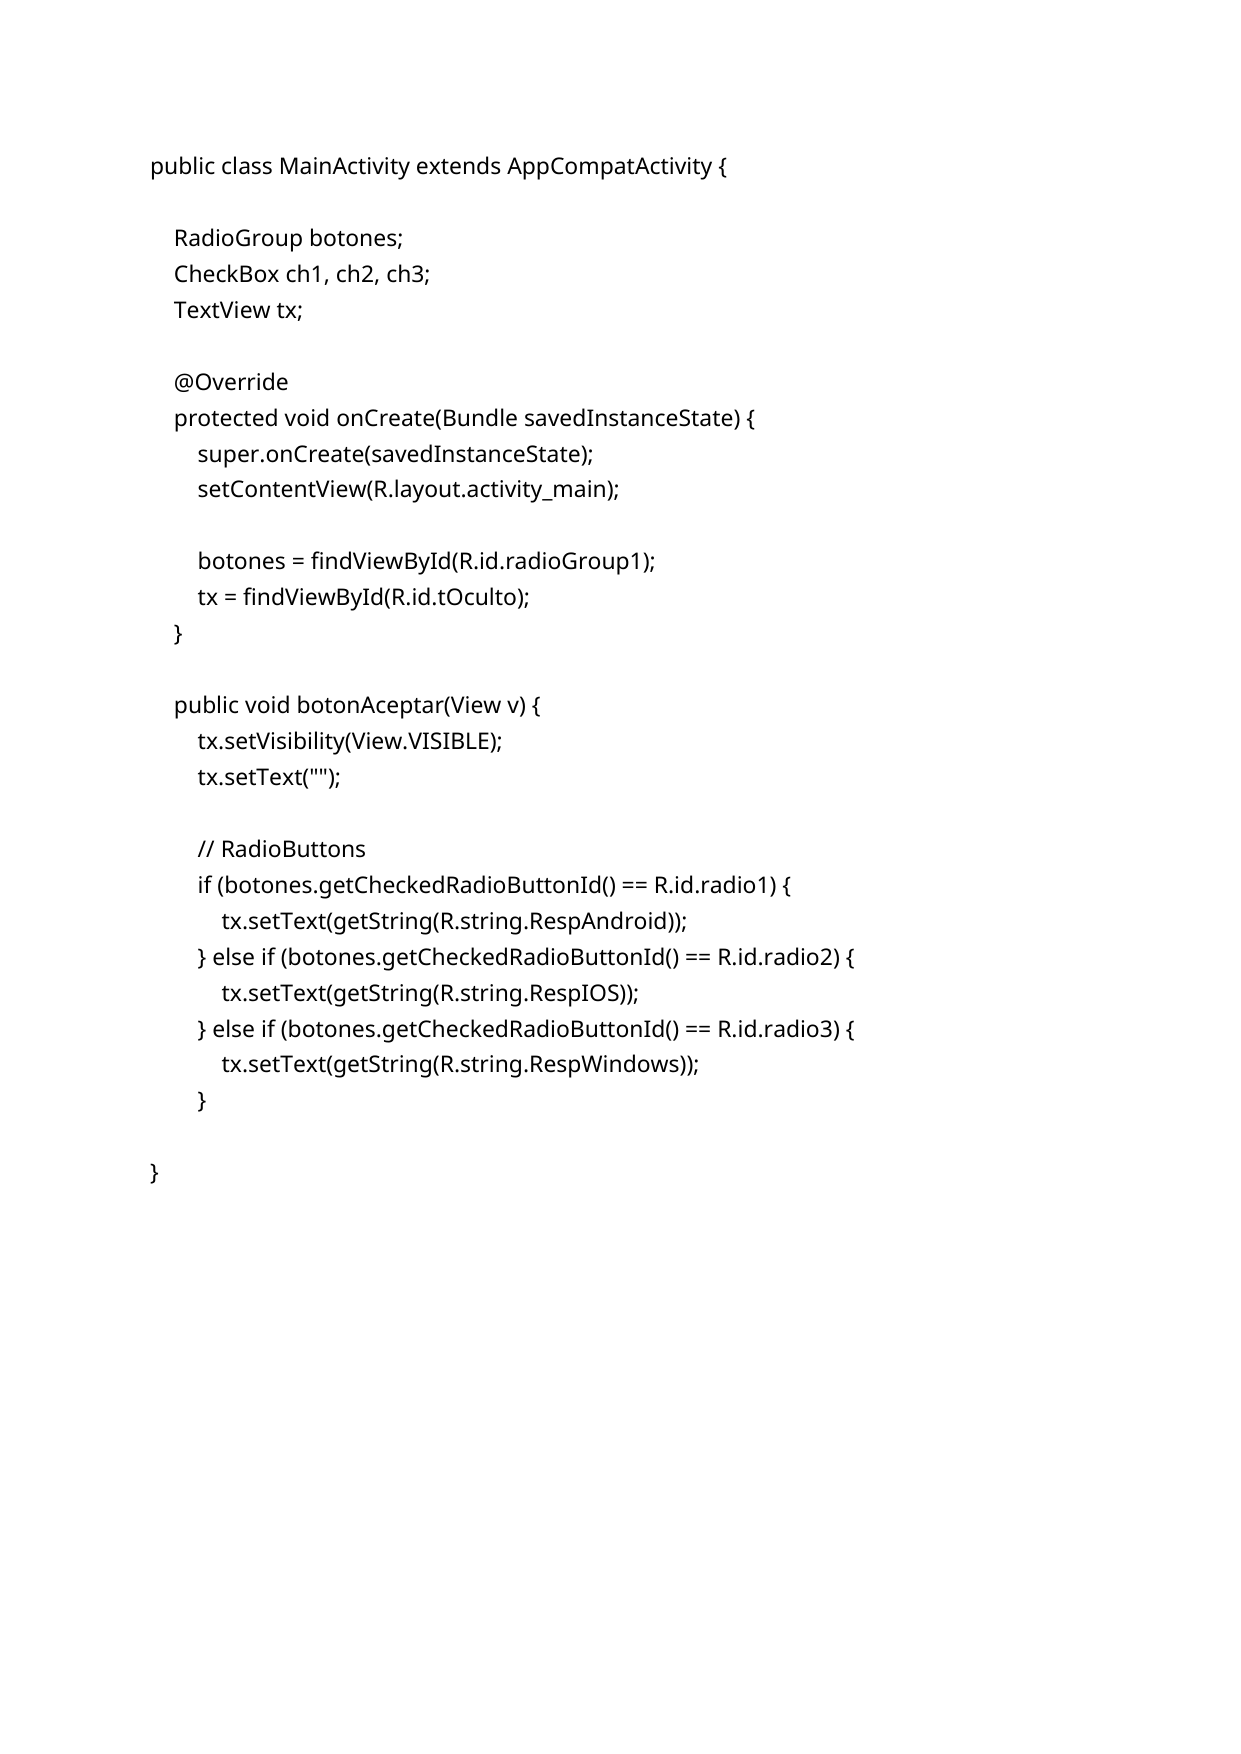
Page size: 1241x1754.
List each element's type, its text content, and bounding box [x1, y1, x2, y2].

text protected void onCreate(Bundle savedInstanceState) { [150, 402, 1090, 433]
text tx.setText(getString(R.string.RespAndroid)); [150, 905, 1090, 936]
text tx.setVisibility(View.VISIBLE); [150, 725, 1090, 756]
text RadioGroup botones; [150, 222, 1090, 253]
text @Override [150, 366, 1090, 397]
text } [150, 1156, 1090, 1187]
text CheckBox ch1, ch2, ch3; [150, 258, 1090, 289]
text } [150, 1084, 1090, 1116]
text public void botonAceptar(View v) { [150, 689, 1090, 720]
text setContentView(R.layout.activity_main); [150, 473, 1090, 505]
text tx = findViewById(R.id.tOculto); [150, 581, 1090, 612]
text } else if (botones.getCheckedRadioButtonId() == R.id.radio3) { [150, 1012, 1090, 1044]
text if (botones.getCheckedRadioButtonId() == R.id.radio1) { [150, 869, 1090, 900]
text super.onCreate(savedInstanceState); [150, 437, 1090, 469]
text tx.setText(getString(R.string.RespWindows)); [150, 1048, 1090, 1080]
text } else if (botones.getCheckedRadioButtonId() == R.id.radio2) { [150, 941, 1090, 972]
text tx.setText(getString(R.string.RespIOS)); [150, 977, 1090, 1008]
text public class MainActivity extends AppCompatActivity { [150, 150, 1090, 181]
text TextView tx; [150, 294, 1090, 325]
text } [150, 617, 1090, 648]
text // RadioButtons [150, 833, 1090, 864]
text tx.setText(""); [150, 761, 1090, 792]
text botones = findViewById(R.id.radioGroup1); [150, 545, 1090, 577]
